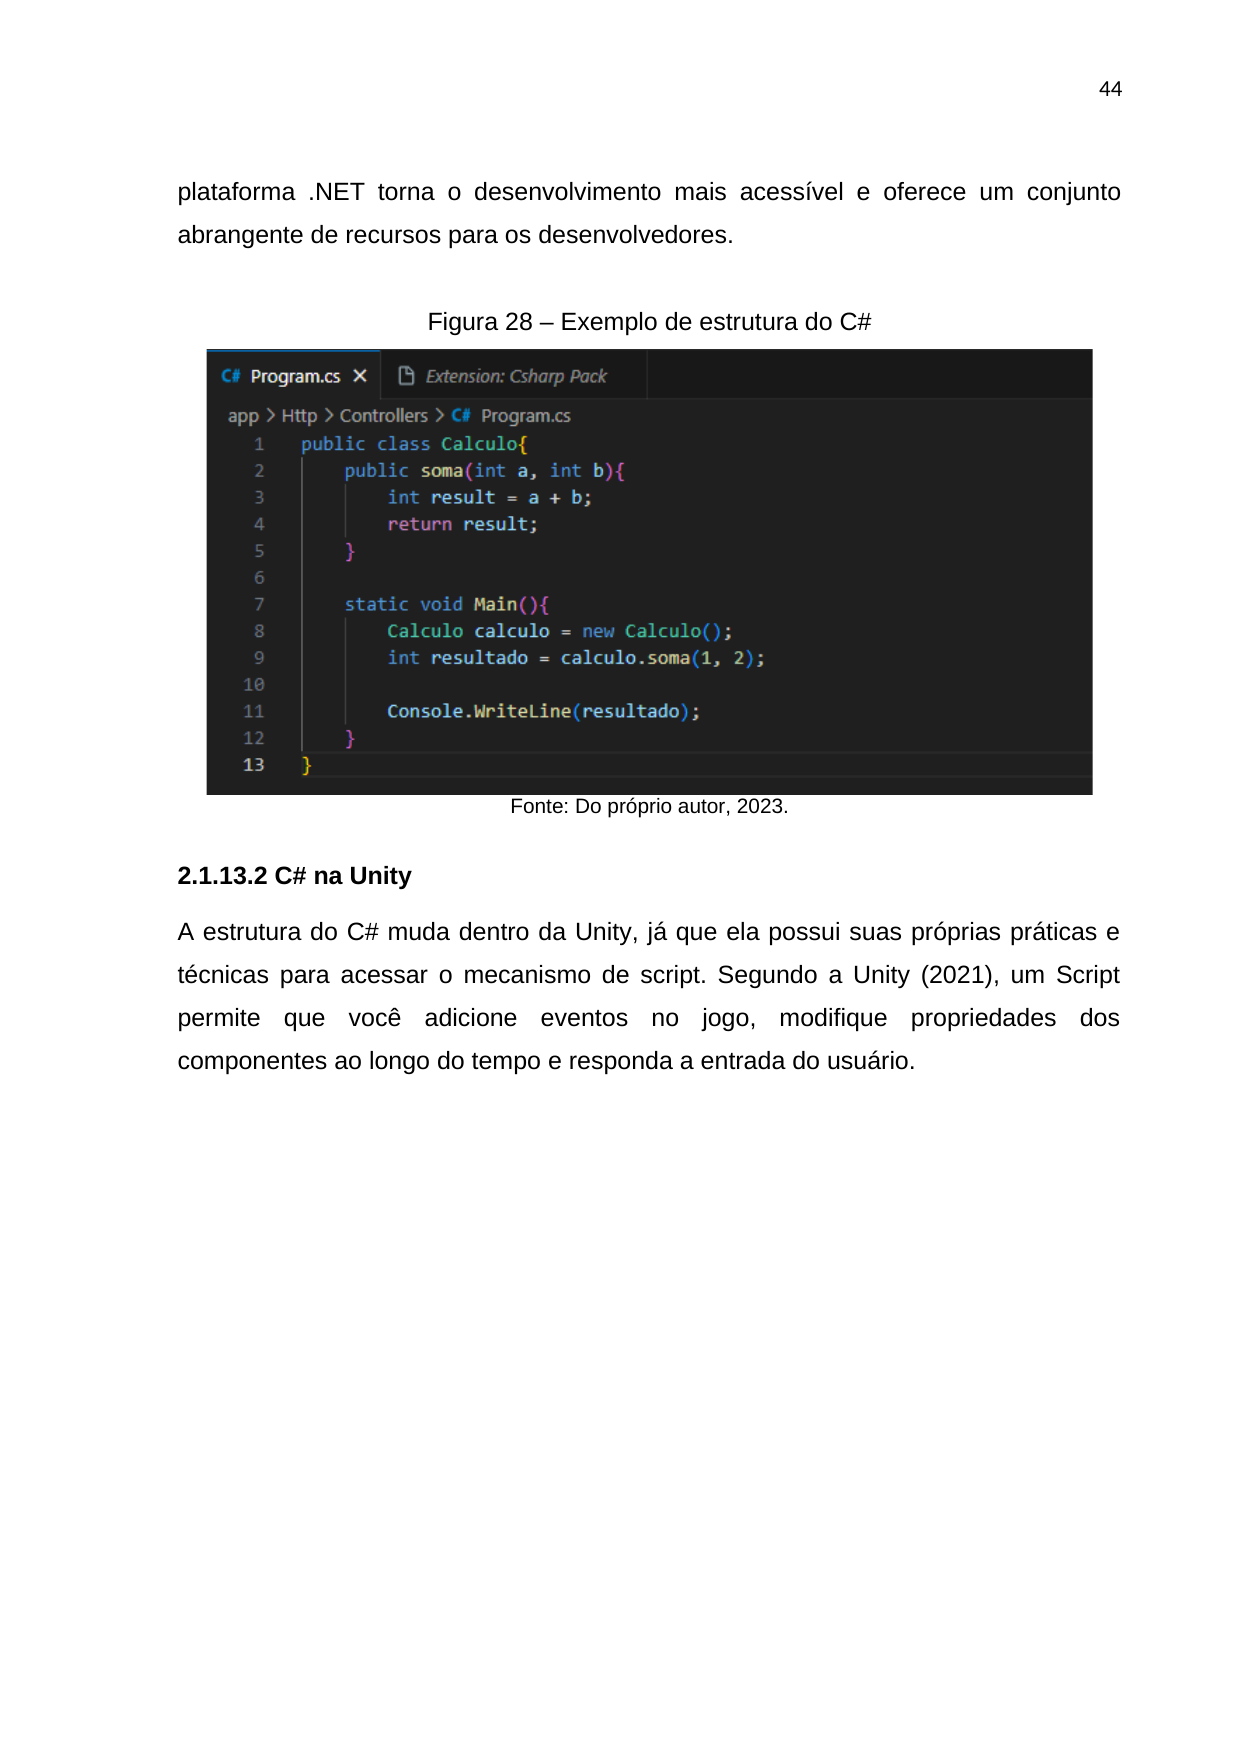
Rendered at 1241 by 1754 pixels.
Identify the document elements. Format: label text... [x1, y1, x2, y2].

text Fonte: Do próprio autor, 2023. [177, 794, 1122, 818]
picture [206, 349, 1093, 795]
text 2.1.13.2 C# na Unity [177, 861, 1122, 890]
text A estrutura do C# muda dentro da Unity, já que ela possui suas próprias práticas e técnicas para acessar o mecanismo de script. Segundo a Unity (2021), um Script permite que você adicione eventos no jogo, modifique propriedades dos componentes ao longo do tempo e responda a entrada do usuário. [177, 917, 1122, 1075]
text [177, 177, 1122, 249]
text Figura 28 – Exemplo de estrutura do C# [177, 307, 1122, 335]
